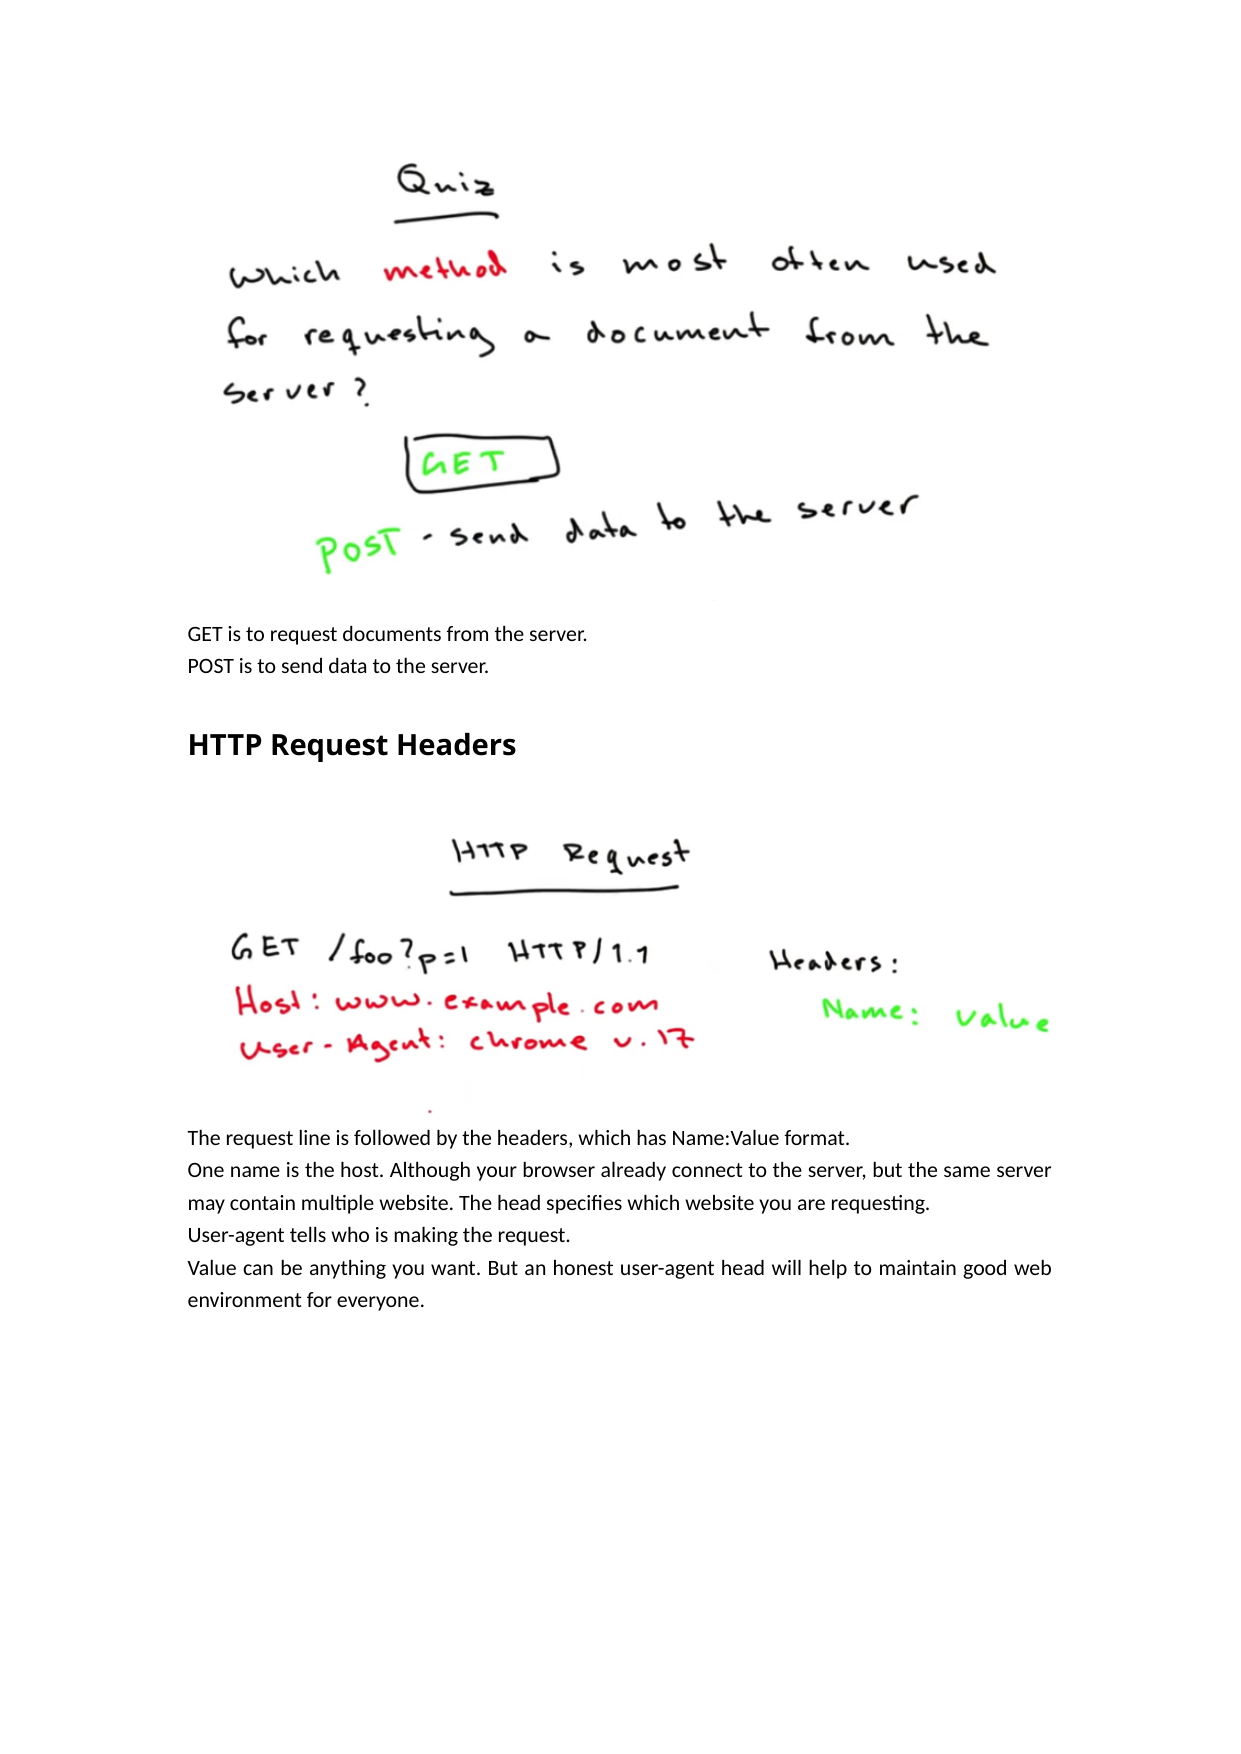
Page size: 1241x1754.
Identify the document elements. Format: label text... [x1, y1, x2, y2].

text The request line is followed by the headers, which has Name:Value format. [187, 1121, 1053, 1153]
subtitle HTTP Request Headers [187, 711, 1053, 776]
picture [187, 828, 1053, 1114]
text POST is to send data to the server. [187, 649, 1053, 682]
text One name is the host. Although your browser already connect to the server, but the same server may contain multiple website. The head specifies which website you are requesting. [187, 1153, 1053, 1218]
picture [187, 162, 1053, 601]
text User-agent tells who is making the request. [187, 1218, 1053, 1251]
text GET is to request documents from the server. [187, 617, 1053, 649]
text Value can be anything you want. But an honest user-agent head will help to maintain good web environment for everyone. [187, 1251, 1053, 1316]
